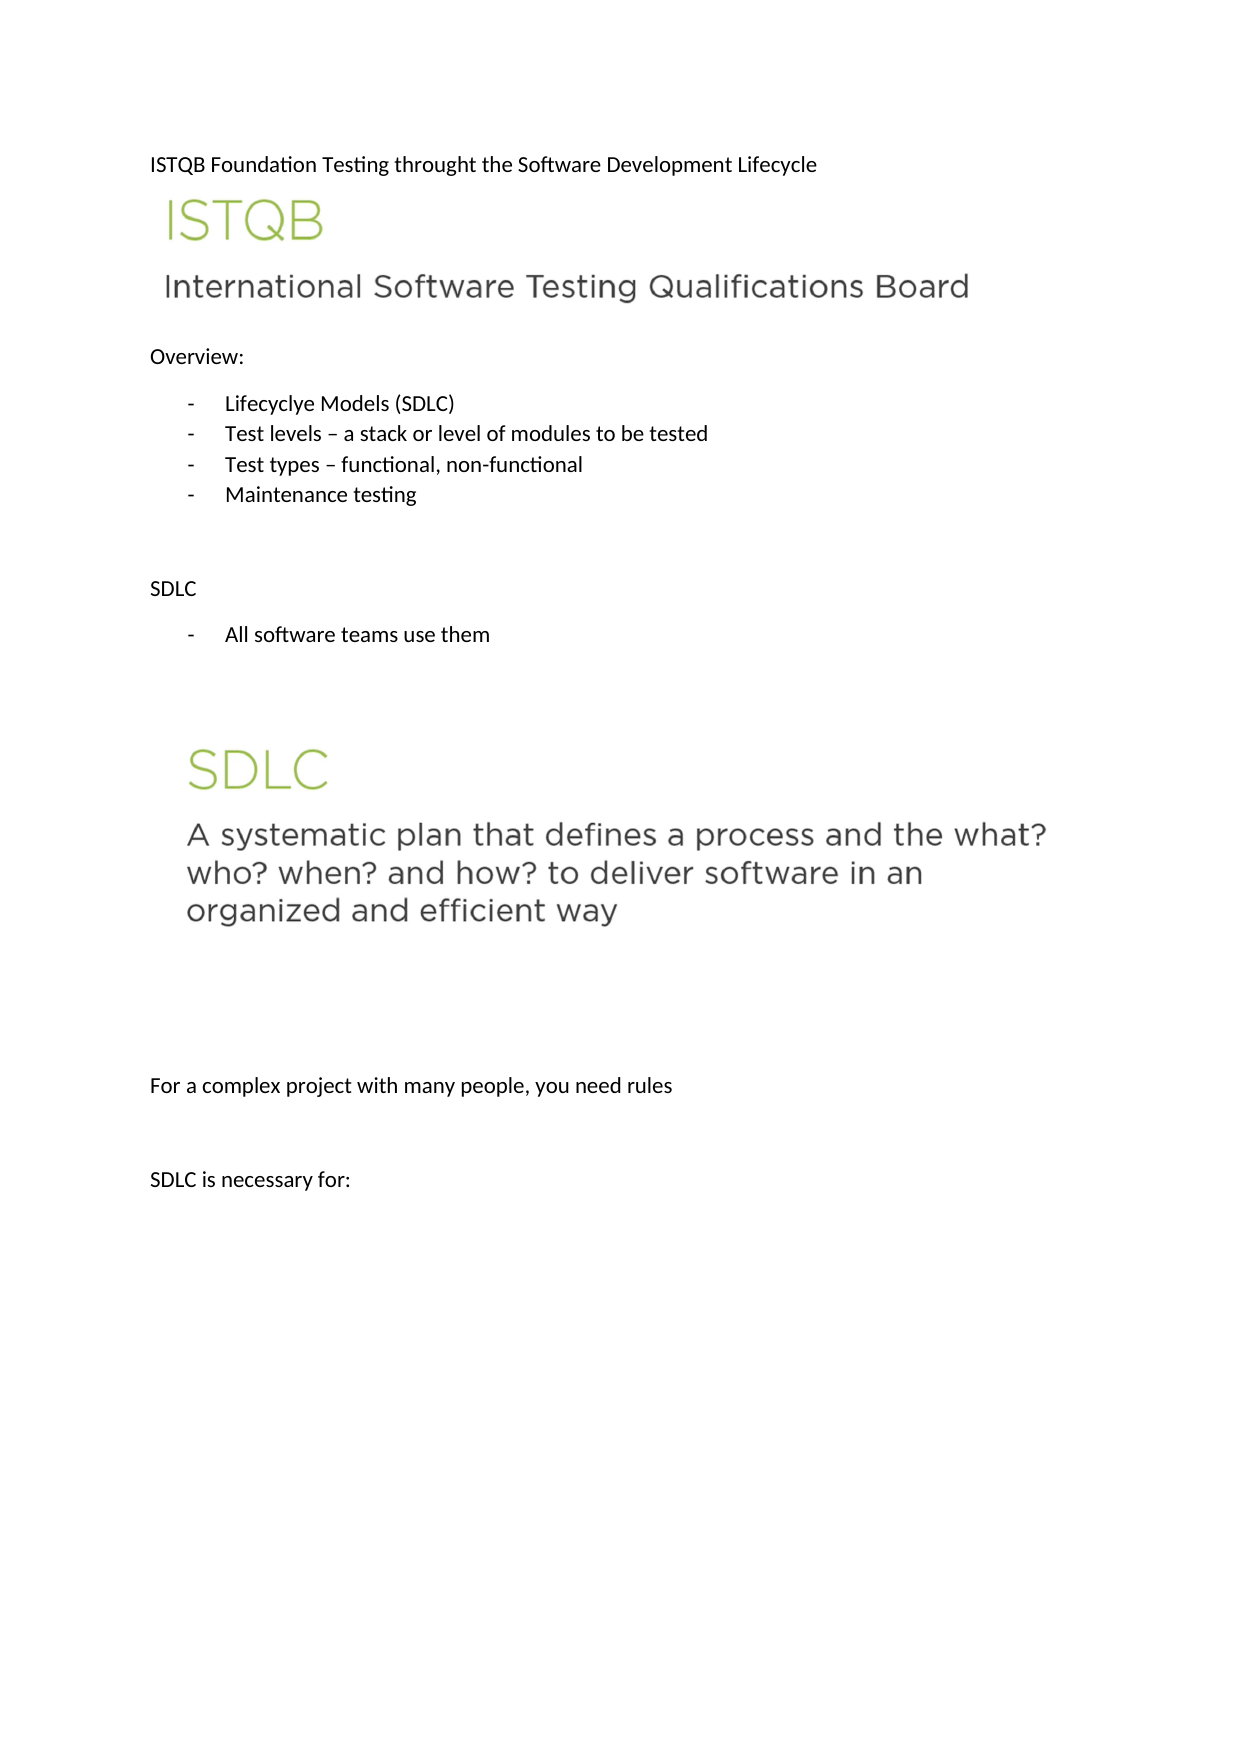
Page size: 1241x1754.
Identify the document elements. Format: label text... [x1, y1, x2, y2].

picture [150, 196, 1091, 324]
text ISTQB Foundation Testing throught the Software Development Lifecycle [150, 150, 1090, 178]
picture [150, 714, 1091, 959]
text Overview: [150, 342, 1090, 370]
list All software teams use them [187, 621, 1090, 648]
text For a complex project with many people, you need rules [150, 1071, 1090, 1099]
list Test levels – a stack or level of modules to be tested [187, 419, 1090, 447]
text SDLC is necessary for: [150, 1165, 1090, 1193]
list Lifecyclye Models (SDLC) [187, 389, 1090, 417]
list Test types – functional, non-functional [187, 450, 1090, 478]
list Maintenance testing [187, 480, 1090, 508]
text SDLC [150, 574, 1090, 602]
